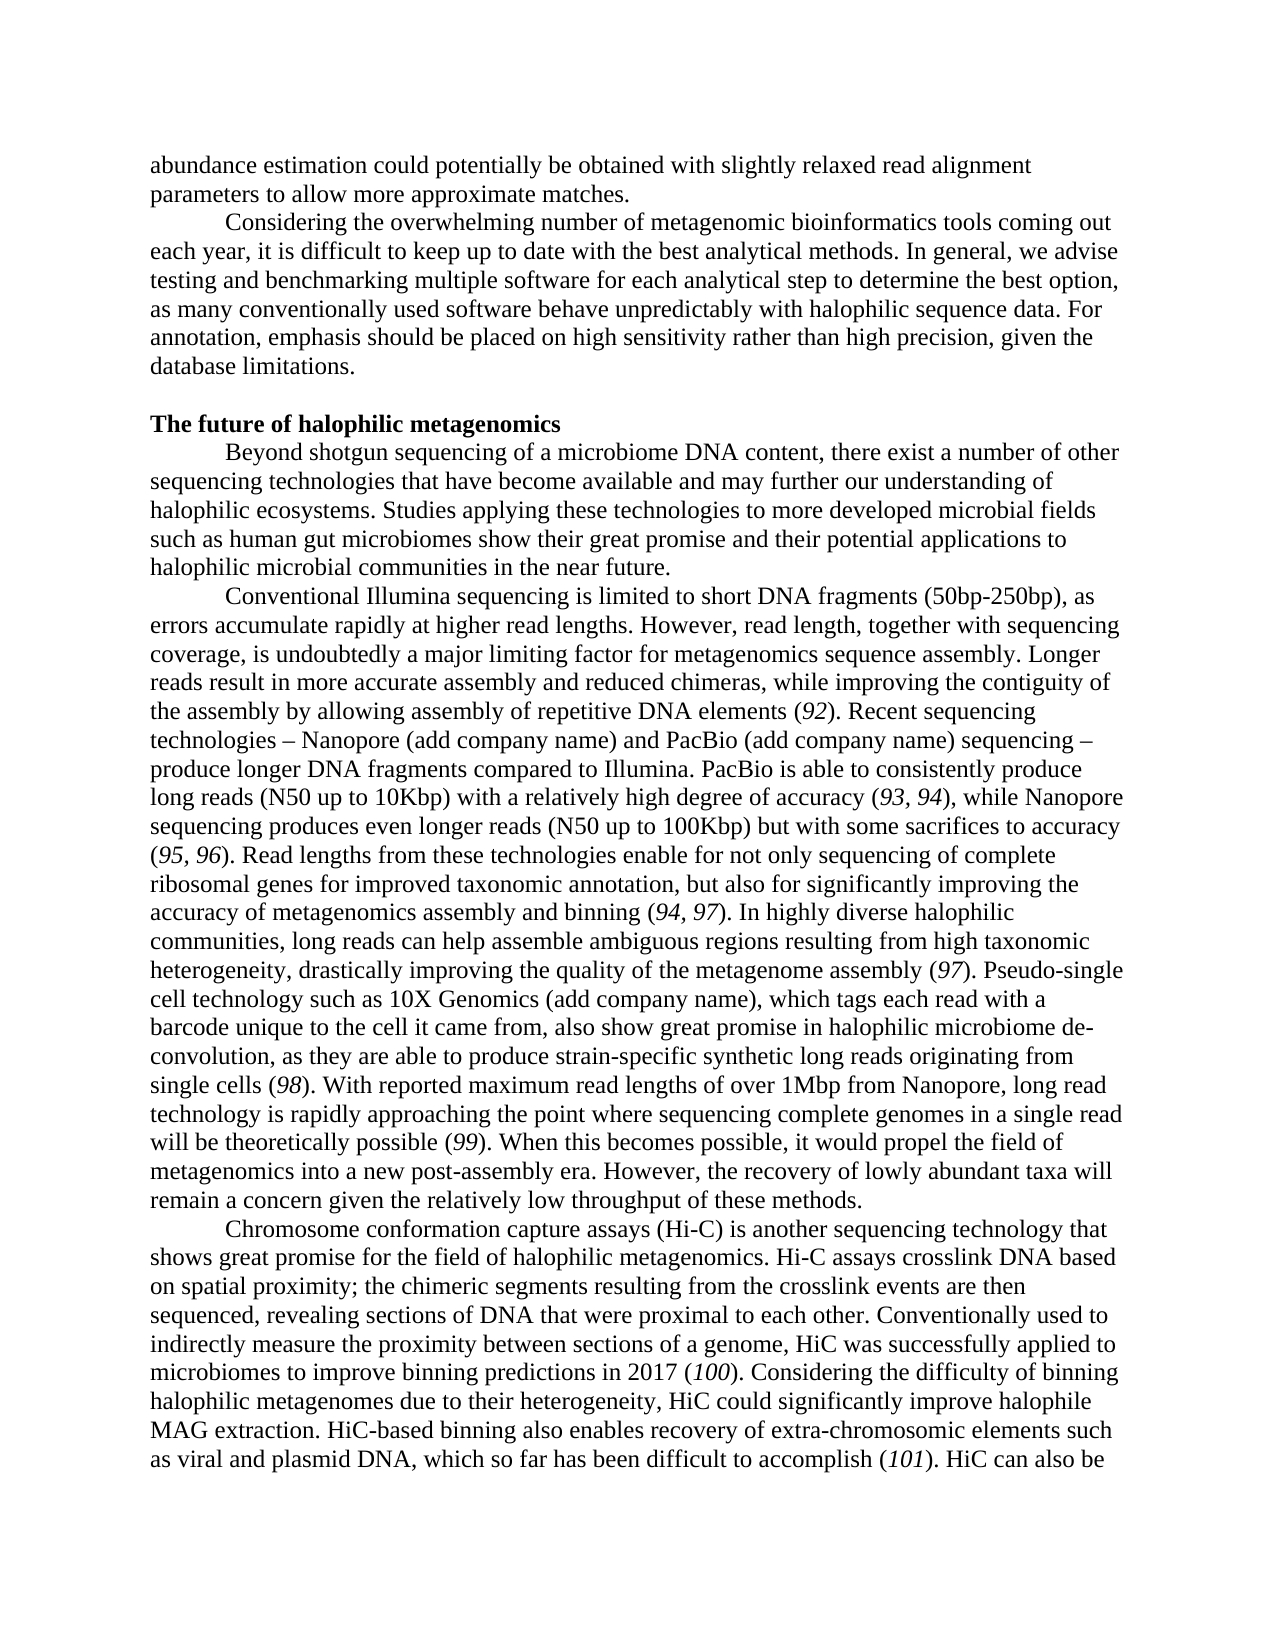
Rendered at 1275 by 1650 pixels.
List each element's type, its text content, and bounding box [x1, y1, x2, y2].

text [150, 150, 1125, 207]
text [150, 1214, 1125, 1472]
text Considering the overwhelming number of metagenomic bioinformatics tools coming out each year, it is difficult to keep up to date with the best analytical methods. In general, we advise testing and benchmarking multiple software for each analytical step to determine the best option, as many conventionally used software behave unpredictably with halophilic sequence data. For annotation, emphasis should be placed on high sensitivity rather than high precision, given the database limitations. [150, 207, 1125, 380]
text Conventional Illumina sequencing is limited to short DNA fragments (50bp-250bp), as errors accumulate rapidly at higher read lengths. However, read length, together with sequencing coverage, is undoubtedly a major limiting factor for metagenomics sequence assembly. Longer reads result in more accurate assembly and reduced chimeras, while improving the contiguity of the assembly by allowing assembly of repetitive DNA elements (92). Recent sequencing technologies – Nanopore (add company name) and PacBio (add company name) sequencing – produce longer DNA fragments compared to Illumina. PacBio is able to consistently produce long reads (N50 up to 10Kbp) with a relatively high degree of accuracy (93, 94), while Nanopore sequencing produces even longer reads (N50 up to 100Kbp) but with some sacrifices to accuracy (95, 96). Read lengths from these technologies enable for not only sequencing of complete ribosomal genes for improved taxonomic annotation, but also for significantly improving the accuracy of metagenomics assembly and binning (94, 97). In highly diverse halophilic communities, long reads can help assemble ambiguous regions resulting from high taxonomic heterogeneity, drastically improving the quality of the metagenome assembly (97). Pseudo-single cell technology such as 10X Genomics (add company name), which tags each read with a barcode unique to the cell it came from, also show great promise in halophilic microbiome de-convolution, as they are able to produce strain-specific synthetic long reads originating from single cells (98). With reported maximum read lengths of over 1Mbp from Nanopore, long read technology is rapidly approaching the point where sequencing complete genomes in a single read will be theoretically possible (99). When this becomes possible, it would propel the field of metagenomics into a new post-assembly era. However, the recovery of lowly abundant taxa will remain a concern given the relatively low throughput of these methods. [150, 581, 1125, 1214]
text The future of halophilic metagenomics [150, 409, 1125, 437]
text Beyond shotgun sequencing of a microbiome DNA content, there exist a number of other sequencing technologies that have become available and may further our understanding of halophilic ecosystems. Studies applying these technologies to more developed microbial fields such as human gut microbiomes show their great promise and their potential applications to halophilic microbial communities in the near future. [150, 437, 1125, 581]
